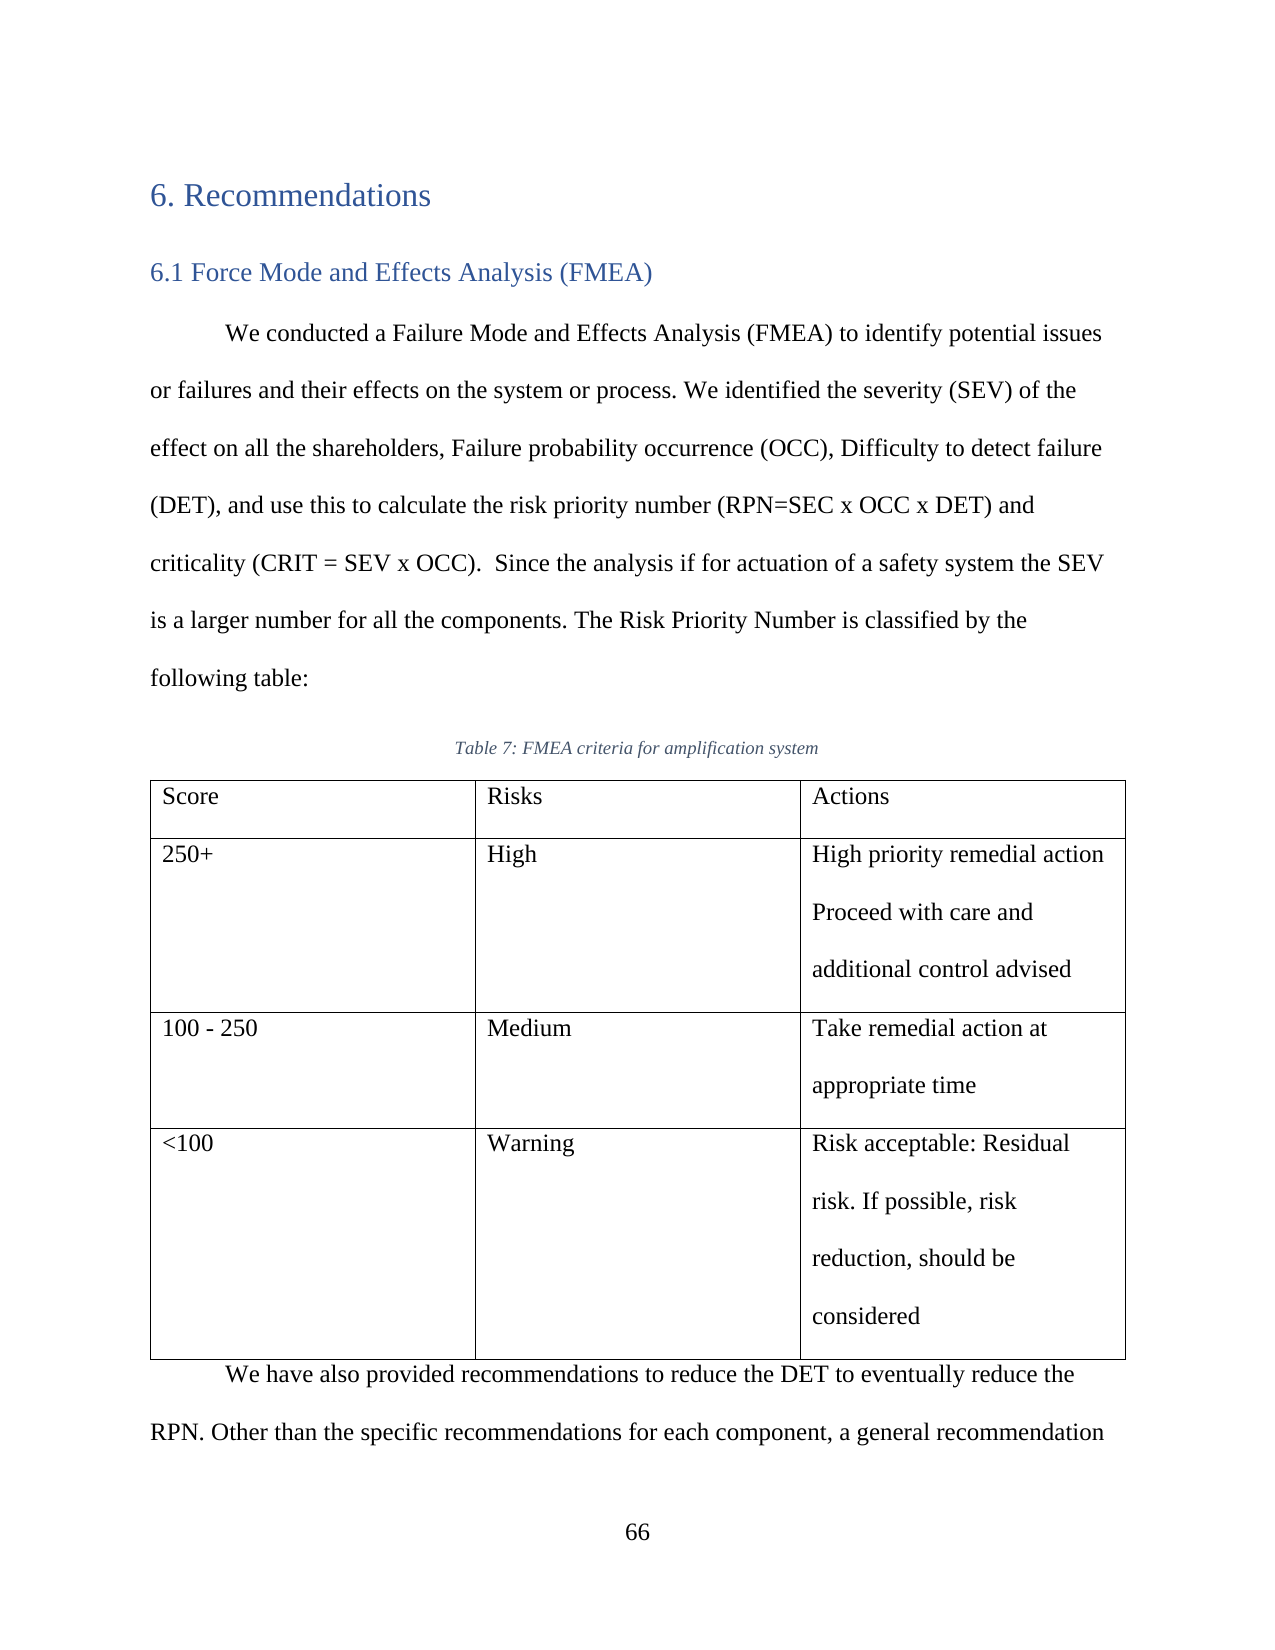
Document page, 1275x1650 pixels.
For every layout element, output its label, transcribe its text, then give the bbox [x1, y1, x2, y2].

table_cell Warning [476, 1129, 800, 1358]
table_cell 100 - 250 [151, 1013, 475, 1127]
table_cell 250+ [151, 839, 475, 1012]
table_cell Risk acceptable: Residual risk. If possible, risk reduction, should be considered [801, 1129, 1125, 1358]
table_cell <100 [151, 1129, 475, 1358]
subtitle 6. Recommendations [150, 175, 1125, 213]
table_header Risks [476, 781, 800, 838]
table_cell Take remedial action at appropriate time [801, 1013, 1125, 1127]
text We conducted a Failure Mode and Effects Analysis (FMEA) to identify potential issues or failures and their effects on the system or process. We identified the severity (SEV) of the effect on all the shareholders, Failure probability occurrence (OCC), Difficulty to detect failure (DET), and use this to calculate the risk priority number (RPN=SEC x OCC x DET) and criticality (CRIT = SEV x OCC). Since the analysis if for actuation of a safety system the SEV is a larger number for all the components. The Risk Priority Number is classified by the following table: [150, 318, 1125, 692]
subtitle 6.1 Force Mode and Effects Analysis (FMEA) [150, 256, 1125, 287]
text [150, 1360, 1125, 1446]
text Table 7: FMEA criteria for amplification system [150, 737, 1125, 759]
table_cell Medium [476, 1013, 800, 1127]
table_header Actions [801, 781, 1125, 838]
table_cell High priority remedial action Proceed with care and additional control advised [801, 839, 1125, 1012]
table_cell High [476, 839, 800, 1012]
table_header Score [151, 781, 475, 838]
